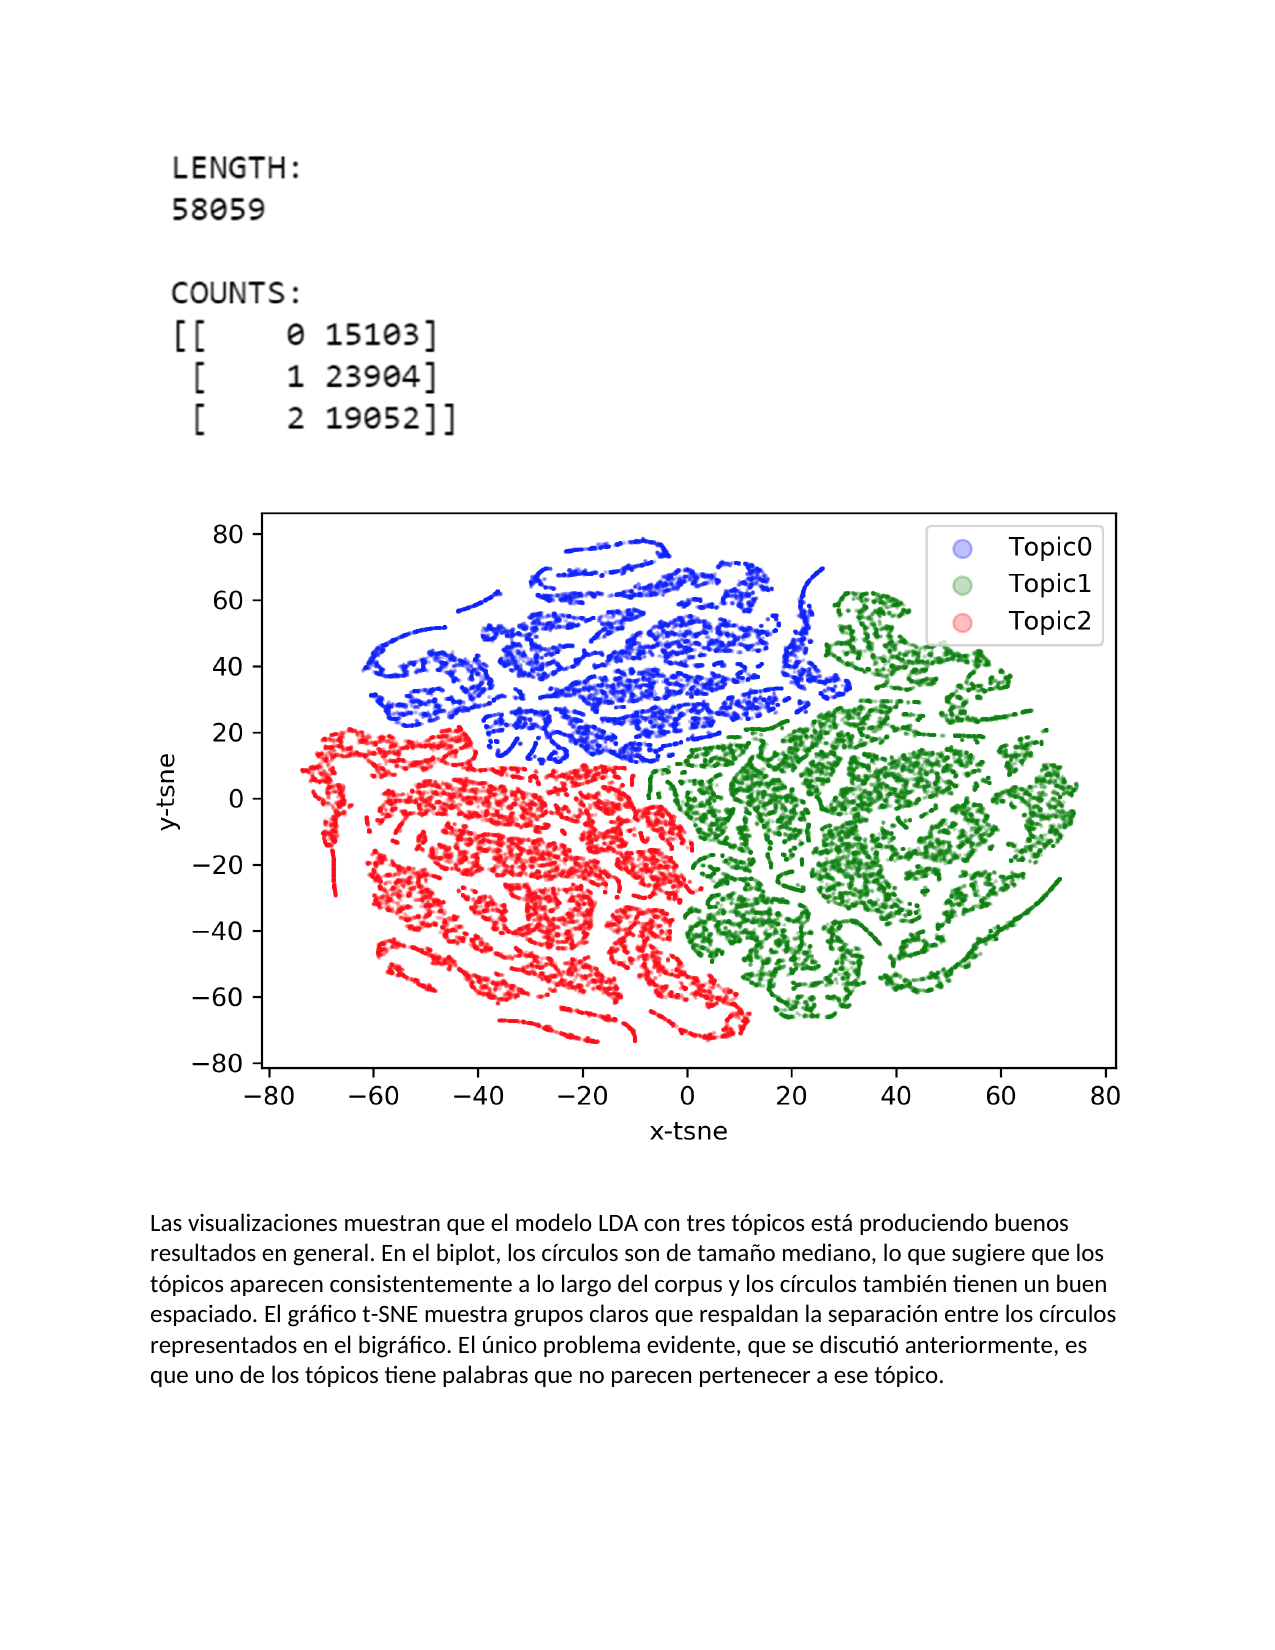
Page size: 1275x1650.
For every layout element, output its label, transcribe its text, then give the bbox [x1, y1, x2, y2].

text Las visualizaciones muestran que el modelo LDA con tres tópicos está produciendo buenos resultados en general. En el biplot, los círculos son de tamaño mediano, lo que sugiere que los tópicos aparecen consistentemente a lo largo del corpus y los círculos también tienen un buen espaciado. El gráfico t-SNE muestra grupos claros que respaldan la separación entre los círculos representados en el bigráfico. El único problema evidente, que se discutió anteriormente, es que uno de los tópicos tiene palabras que no parecen pertenecer a ese tópico. [150, 1207, 1125, 1390]
picture [150, 150, 1125, 1146]
